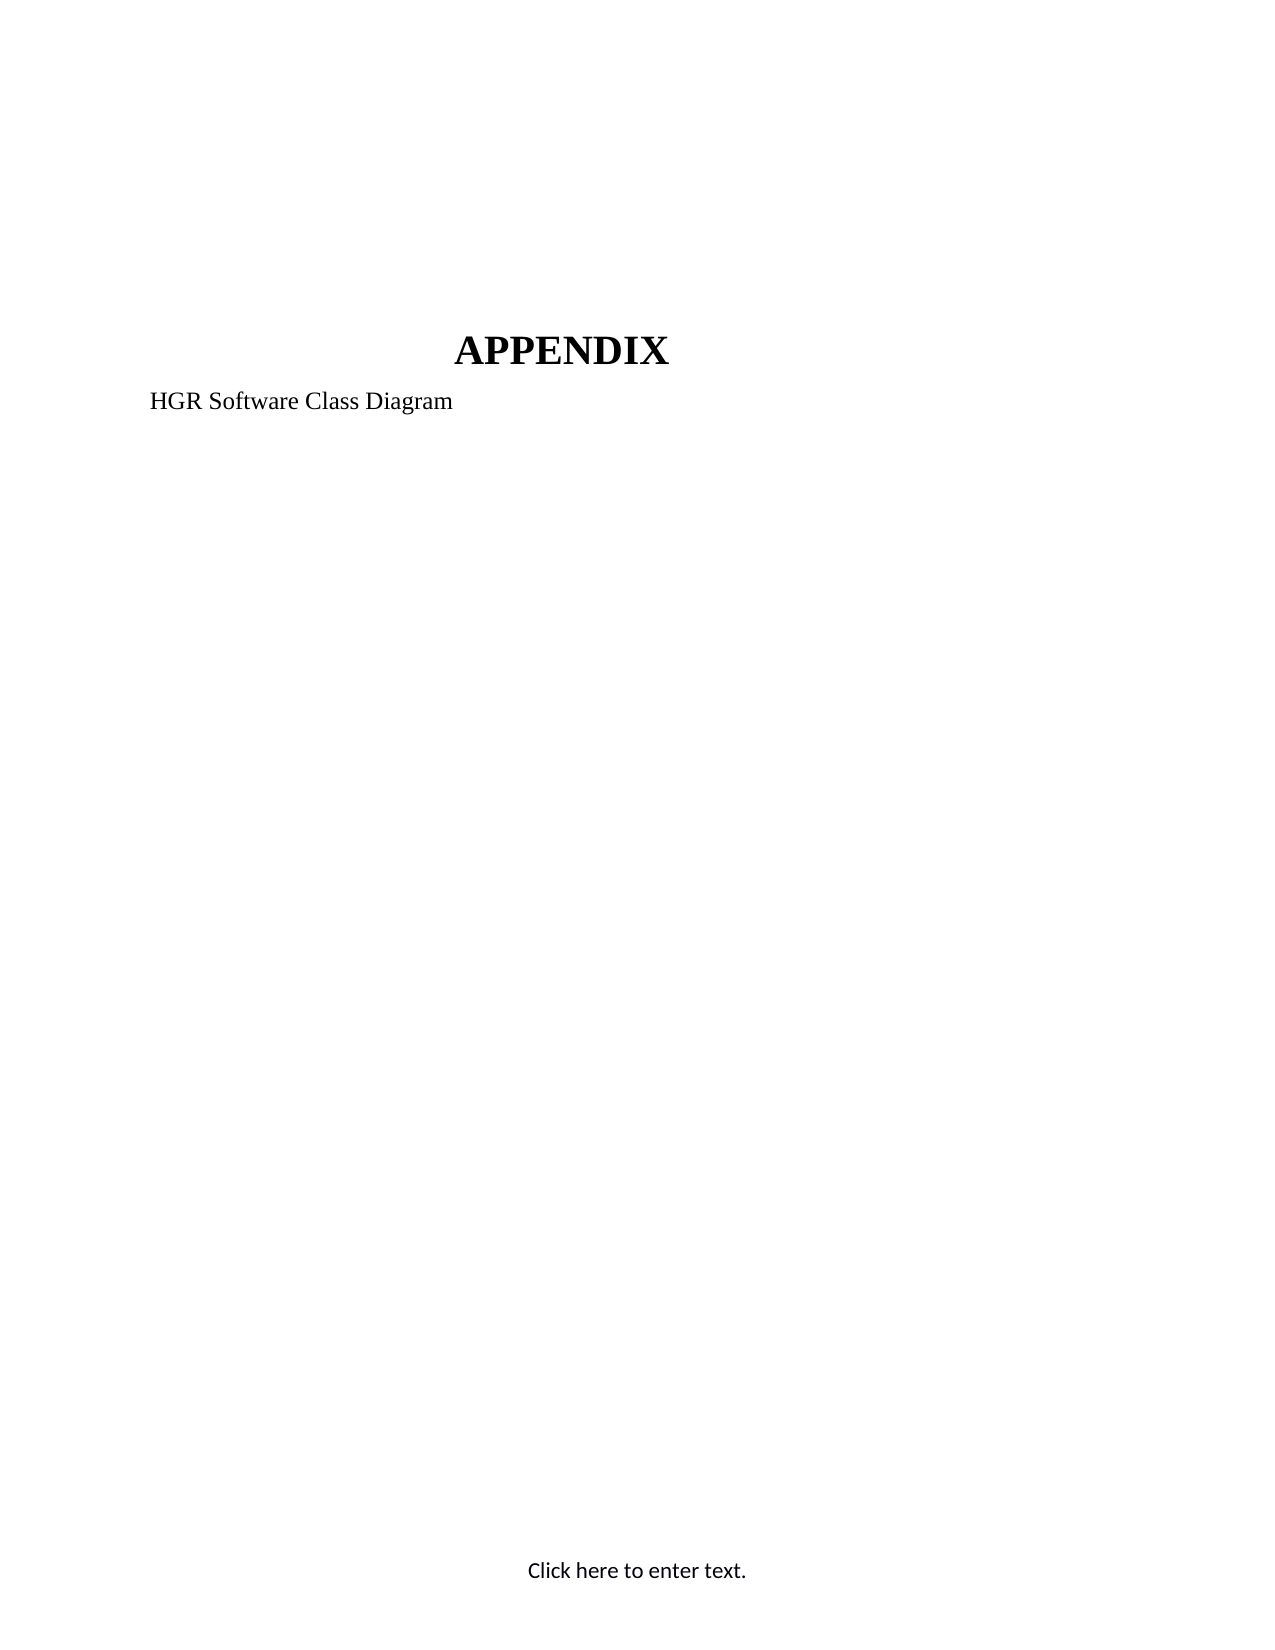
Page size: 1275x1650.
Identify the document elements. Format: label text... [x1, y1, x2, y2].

subtitle APPENDIX [152, 326, 1057, 373]
text HGR Software Class Diagram [149, 386, 1125, 415]
